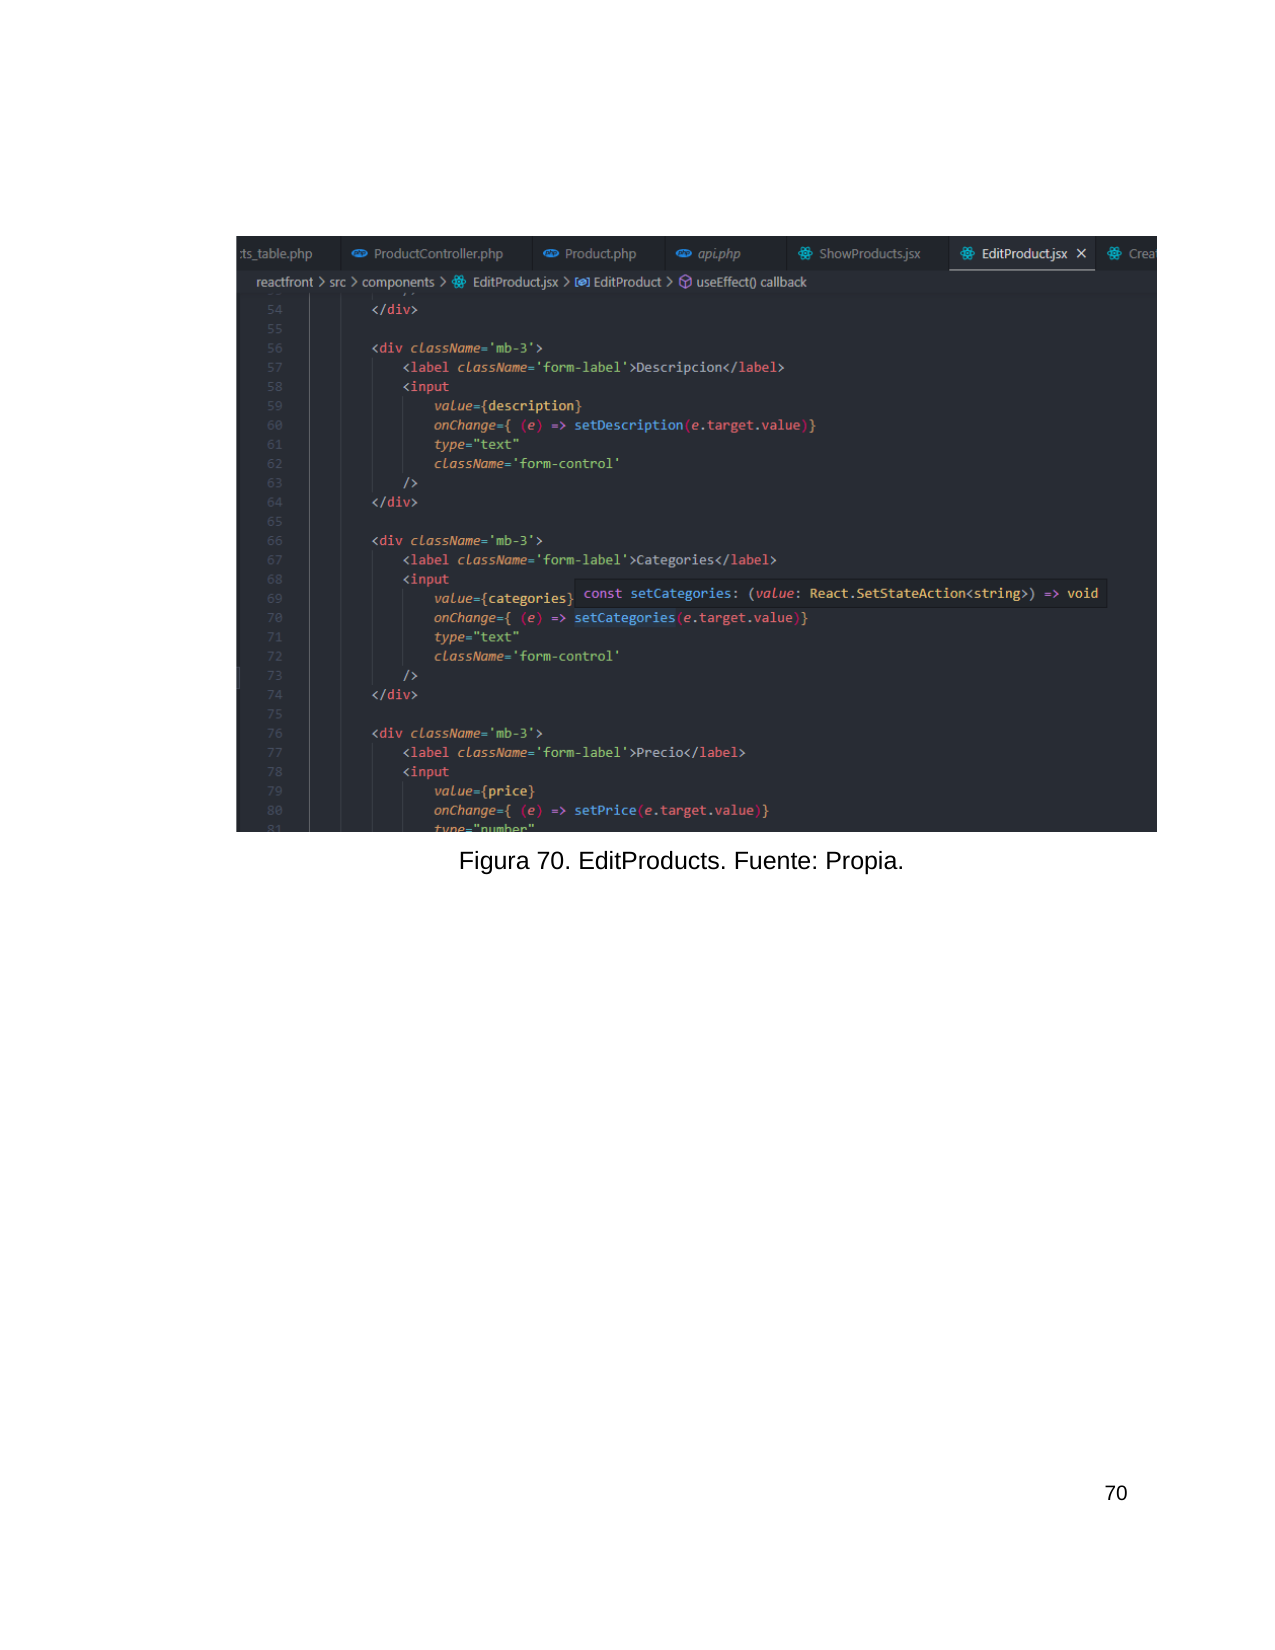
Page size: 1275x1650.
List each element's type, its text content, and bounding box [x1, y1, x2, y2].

text Figura 70. EditProducts. Fuente: Propia. [236, 846, 1127, 875]
picture [236, 236, 1157, 832]
